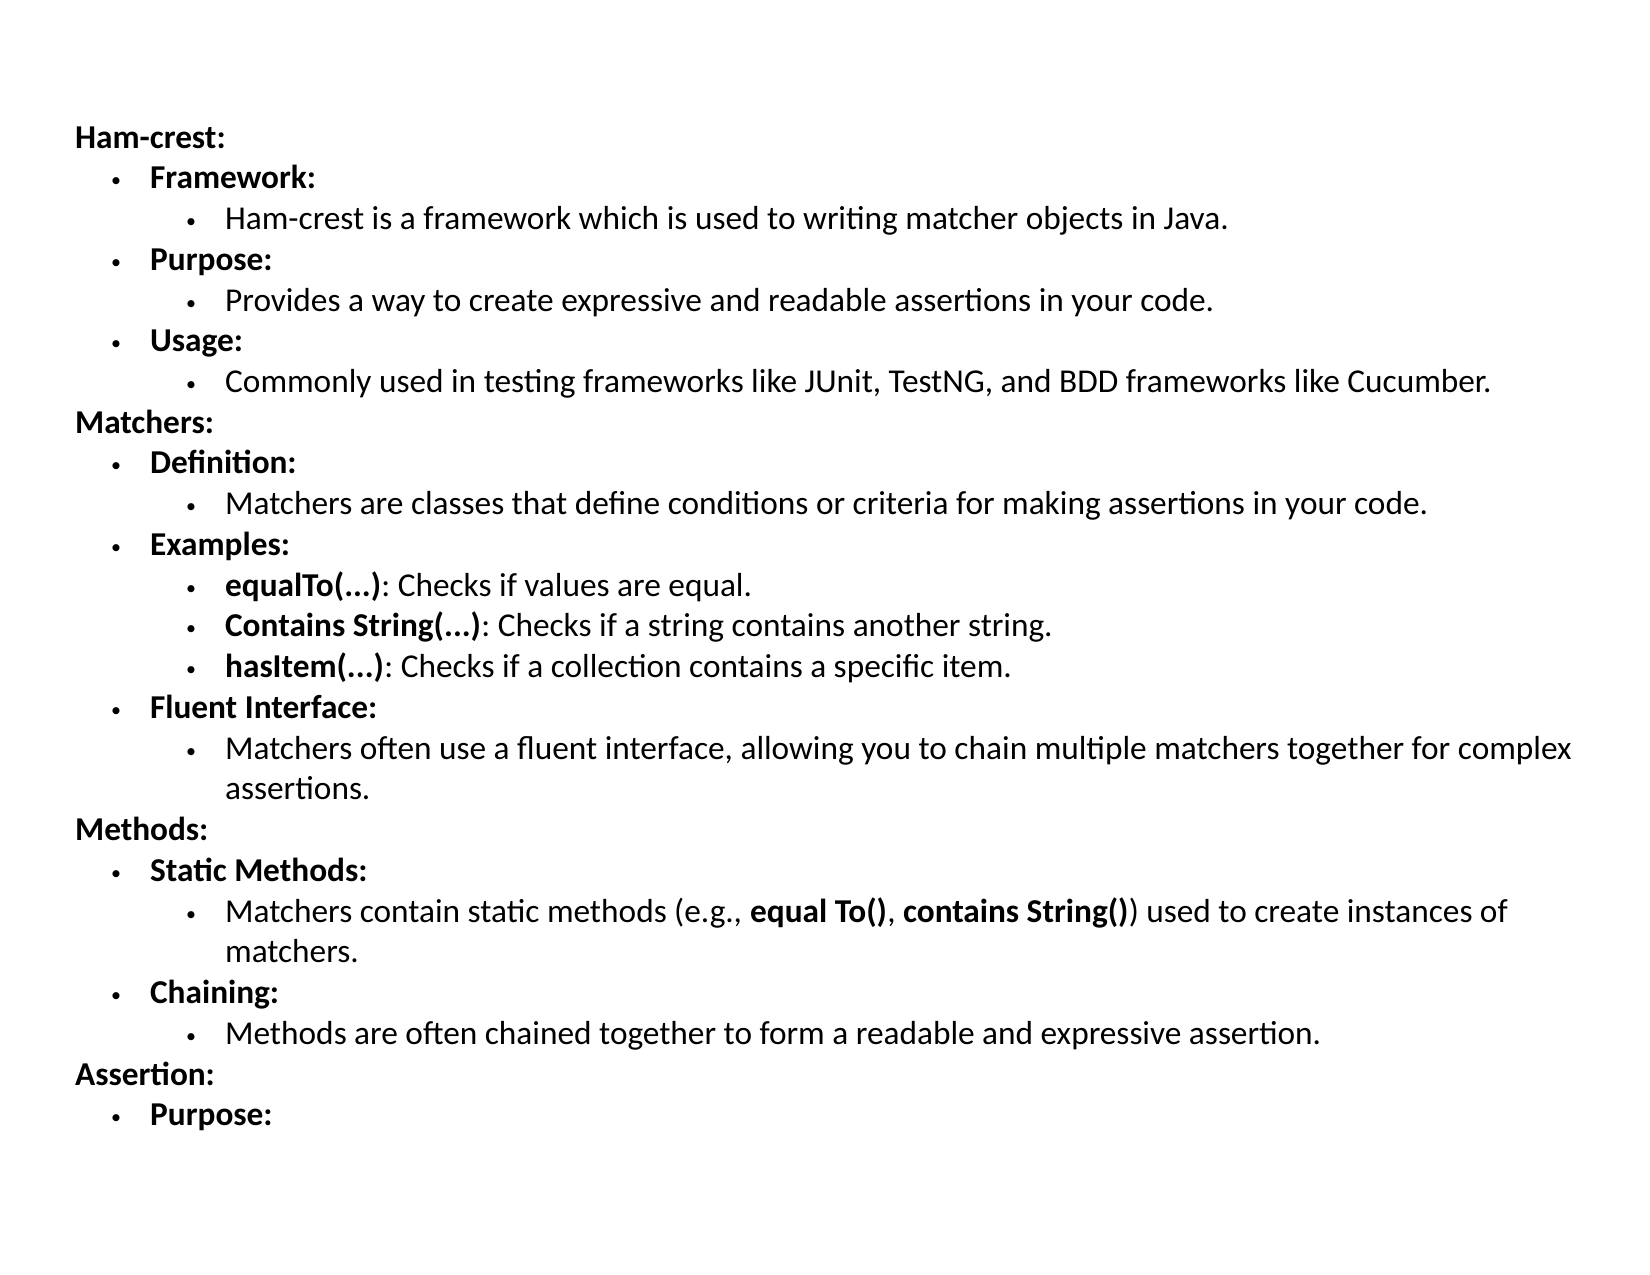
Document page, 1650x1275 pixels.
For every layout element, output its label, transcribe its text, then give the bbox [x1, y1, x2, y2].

list Fluent Interface: [112, 686, 1575, 727]
list Ham-crest is a framework which is used to writing matcher objects in Java. [187, 197, 1575, 238]
text Assertion: [75, 1052, 1575, 1093]
list Usage: [112, 319, 1575, 360]
list Matchers contain static methods (e.g., equal To(), contains String()) used to create instances of matchers. [187, 889, 1575, 971]
list Examples: [112, 523, 1575, 564]
list hasItem(...): Checks if a collection contains a specific item. [187, 645, 1575, 686]
text Matchers: [75, 401, 1575, 442]
list Provides a way to create expressive and readable assertions in your code. [187, 279, 1575, 319]
list Purpose: [112, 238, 1575, 279]
list Framework: [112, 156, 1575, 197]
list Matchers often use a fluent interface, allowing you to chain multiple matchers together for complex assertions. [187, 727, 1575, 808]
list Static Methods: [112, 849, 1575, 889]
text Ham-crest: [75, 116, 1575, 156]
list Contains String(...): Checks if a string contains another string. [187, 604, 1575, 645]
list Commonly used in testing frameworks like JUnit, TestNG, and BDD frameworks like Cucumber. [187, 360, 1575, 401]
list Chaining: [112, 971, 1575, 1012]
list equalTo(...): Checks if values are equal. [187, 564, 1575, 604]
list Methods are often chained together to form a readable and expressive assertion. [187, 1012, 1575, 1052]
list Definition: [112, 442, 1575, 482]
list Purpose: [112, 1093, 1575, 1134]
list Matchers are classes that define conditions or criteria for making assertions in your code. [187, 482, 1575, 523]
text Methods: [75, 808, 1575, 849]
